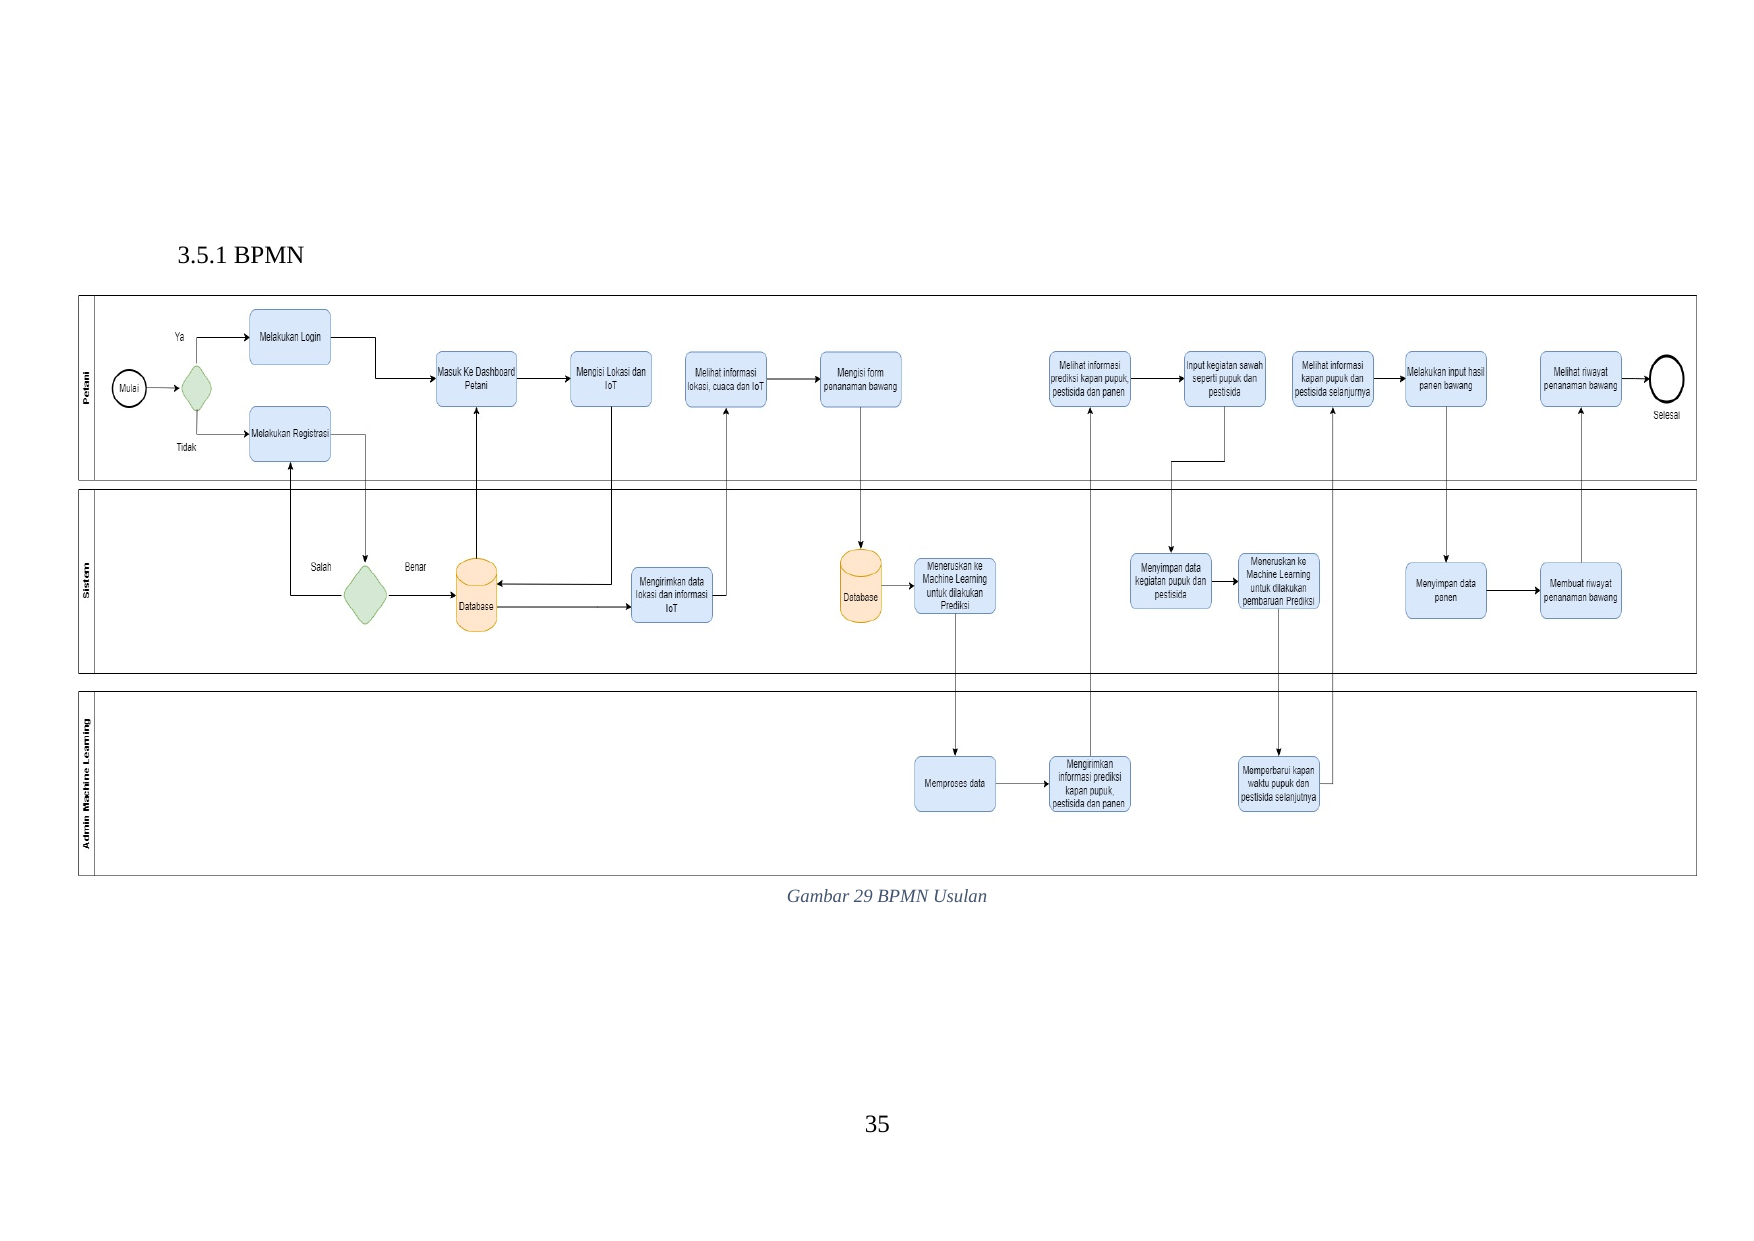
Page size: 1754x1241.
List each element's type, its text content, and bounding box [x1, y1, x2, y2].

picture [78, 295, 1697, 876]
subtitle 3.5.1 BPMN [177, 240, 1577, 269]
